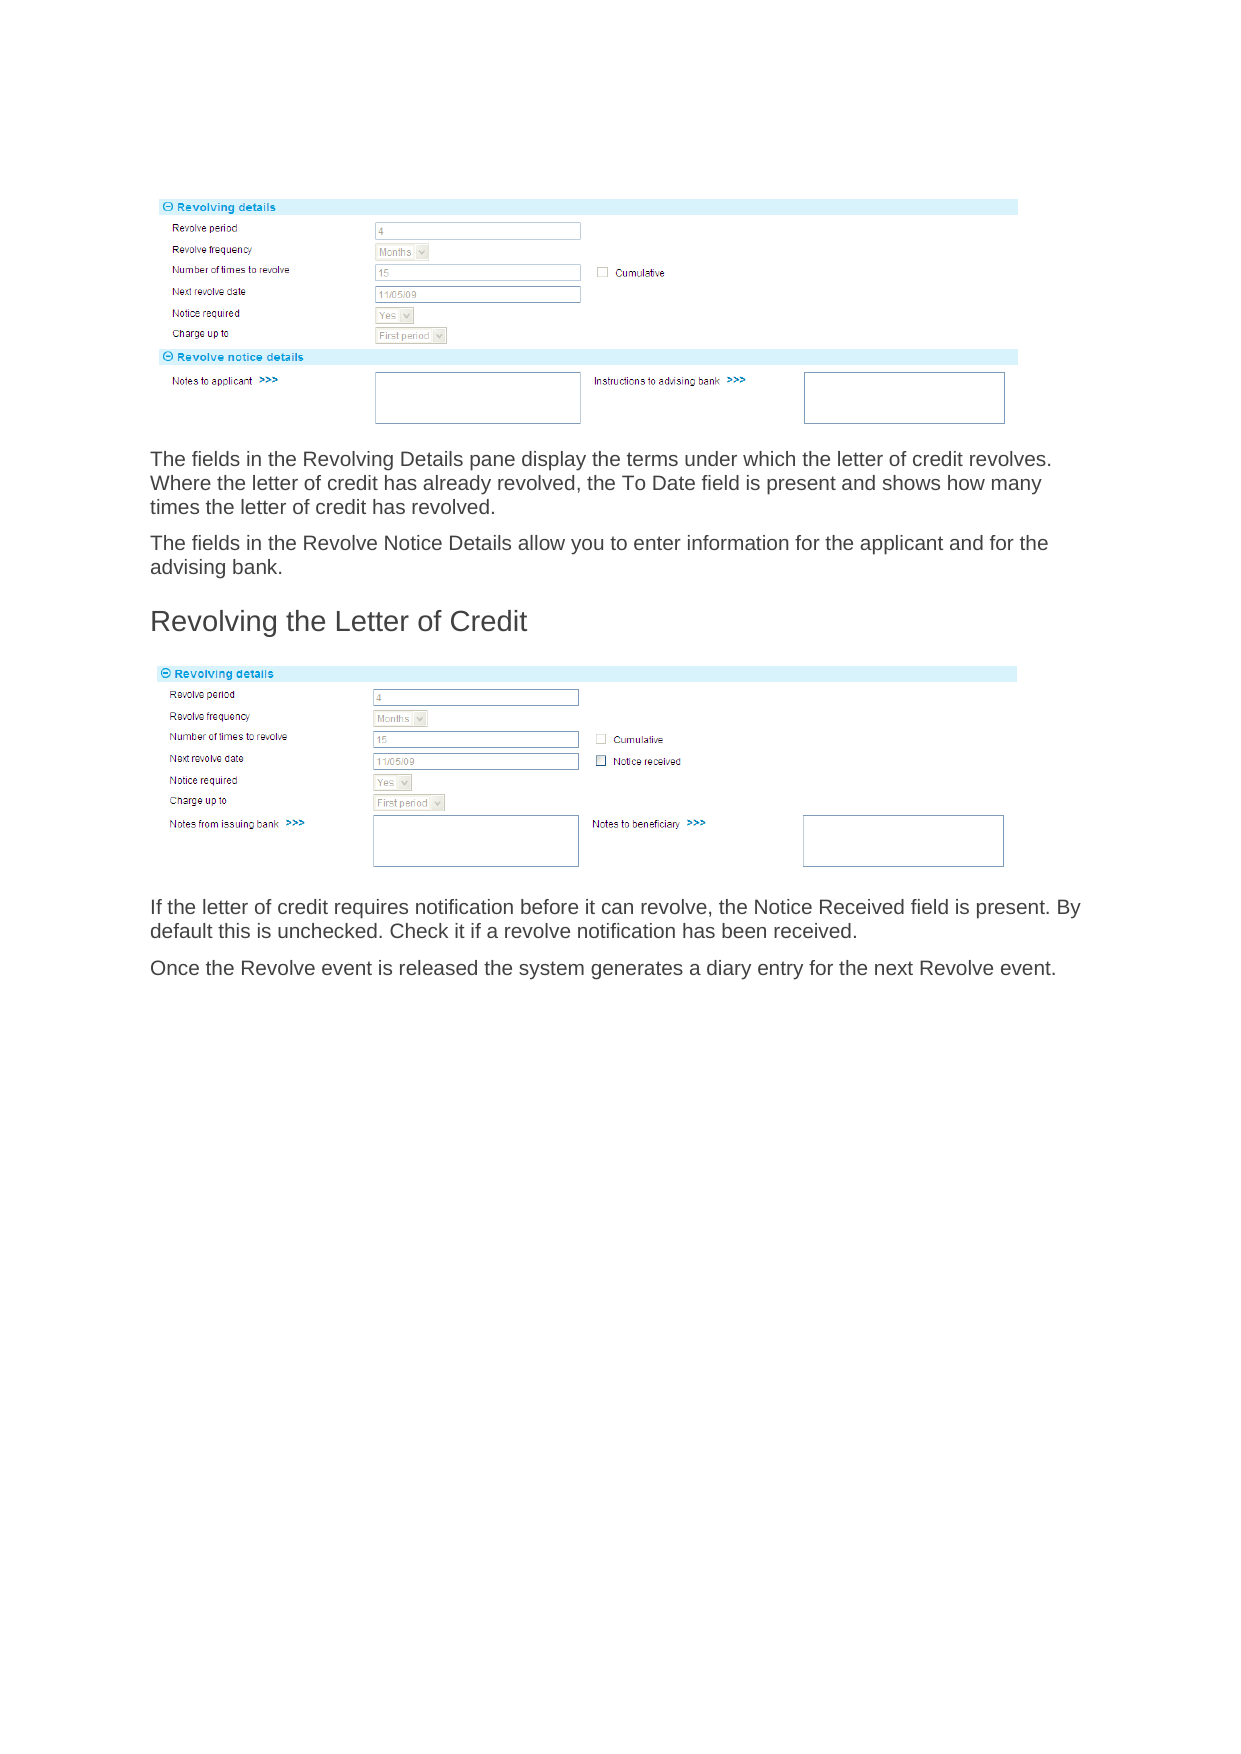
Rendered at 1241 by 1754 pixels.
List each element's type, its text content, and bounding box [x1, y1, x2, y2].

picture [150, 195, 1035, 434]
text The fields in the Revolve Notice Details allow you to enter information for the applicant and for the advising bank. [150, 531, 1090, 579]
text Once the Revolve event is released the system generates a diary entry for the next Revolve event. [150, 956, 1090, 979]
text The fields in the Revolving Details pane display the terms under which the letter of credit revolves. Where the letter of credit has already revolved, the To Date field is present and shows how many times the letter of credit has revolved. [150, 447, 1090, 518]
picture [150, 662, 1035, 883]
text If the letter of credit requires notification before it can revolve, the Notice Received field is present. By default this is unchecked. Check it if a revolve notification has been received. [150, 895, 1090, 943]
subtitle Revolving the Letter of Credit [150, 604, 1090, 637]
